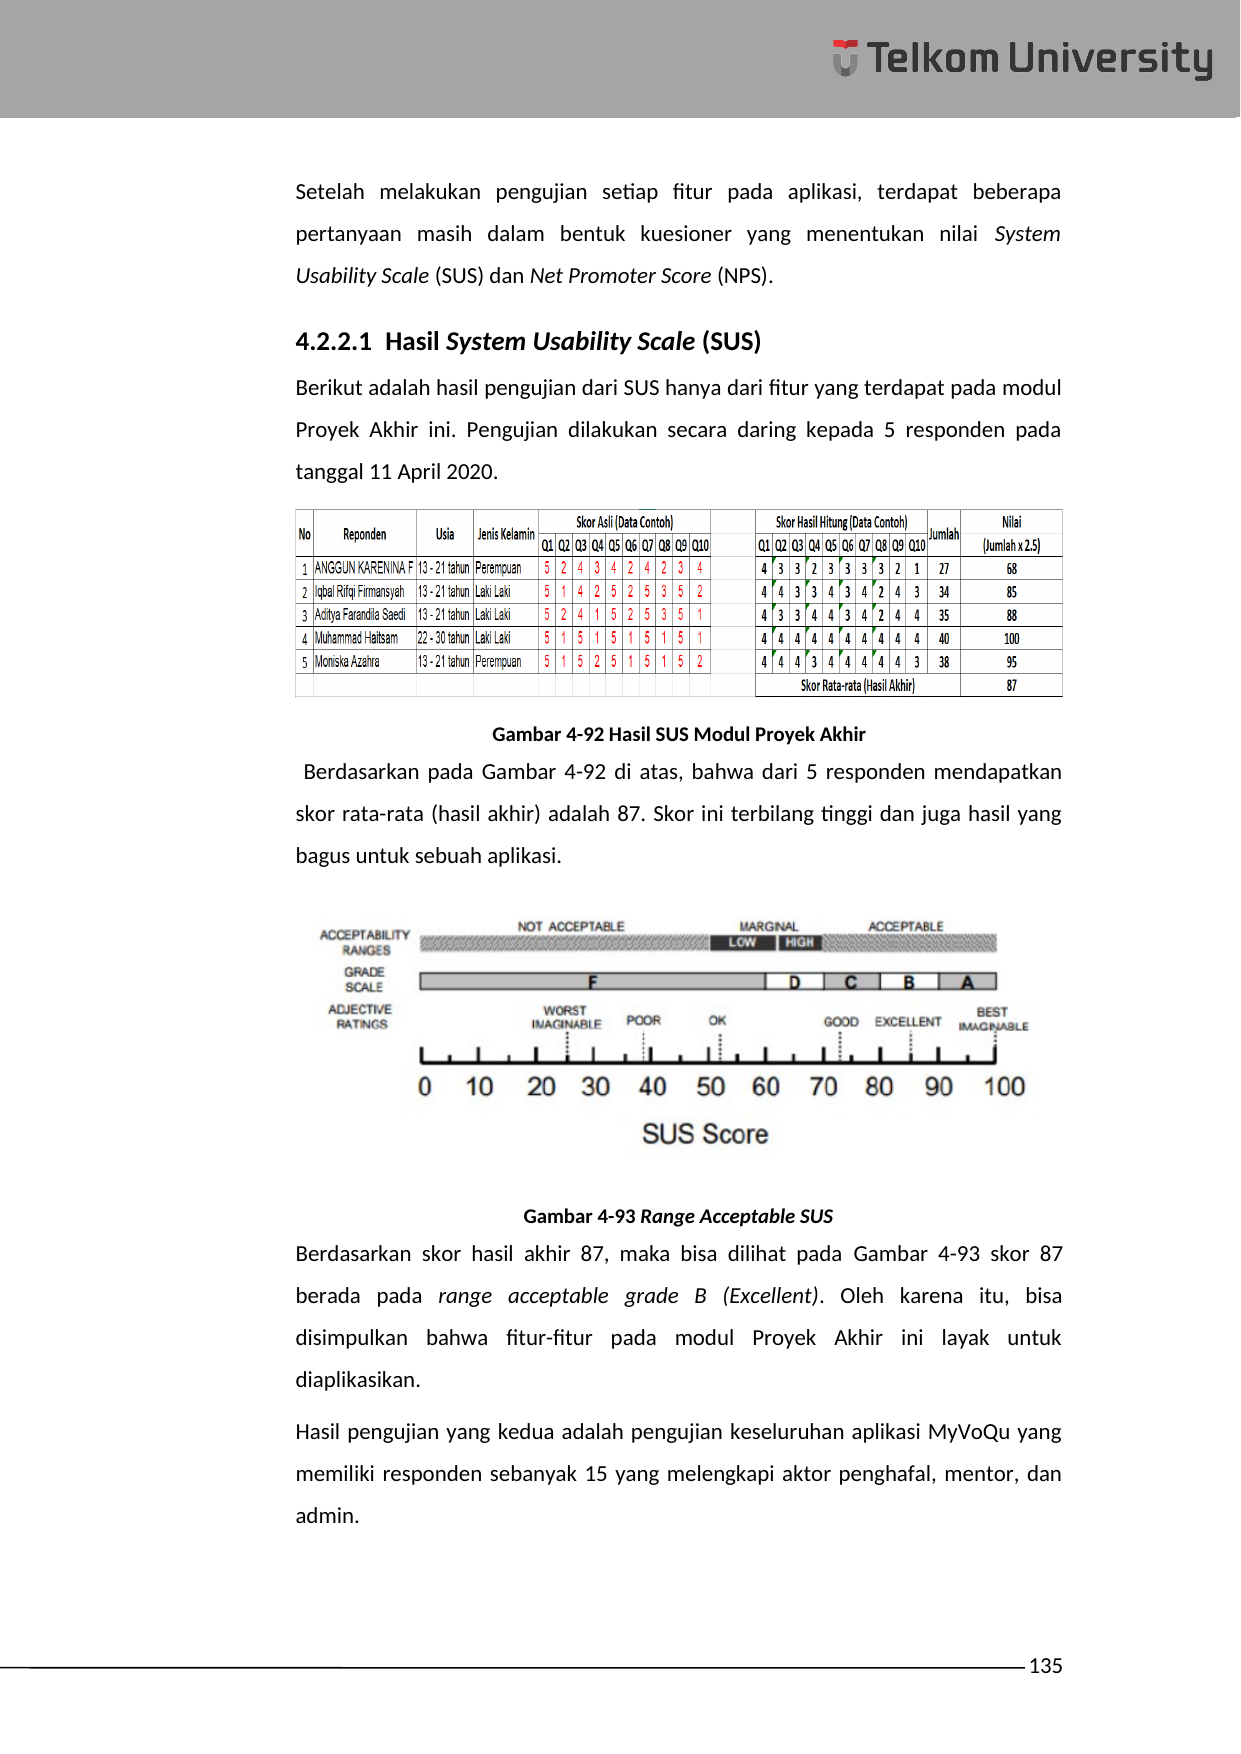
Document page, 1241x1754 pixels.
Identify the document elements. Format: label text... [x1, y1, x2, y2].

text Berikut adalah hasil pengujian dari SUS hanya dari fitur yang terdapat pada modul Proyek Akhir ini. Pengujian dilakukan secara daring kepada 5 responden pada tanggal 11 April 2020. [295, 373, 1063, 485]
picture [295, 509, 1063, 698]
picture [295, 893, 1064, 1179]
text Hasil pengujian yang kedua adalah pengujian keseluruhan aplikasi MyVoQu yang memiliki responden sebanyak 15 yang melengkapi aktor penghafal, mentor, dan admin. [295, 1417, 1063, 1529]
subtitle Hasil System Usability Scale (SUS) [295, 324, 1063, 357]
text Setelah melakukan pengujian setiap fitur pada aplikasi, terdapat beberapa pertanyaan masih dalam bentuk kuesioner yang menentukan nilai System Usability Scale (SUS) dan Net Promoter Score (NPS). [295, 177, 1063, 289]
picture [833, 40, 1213, 81]
